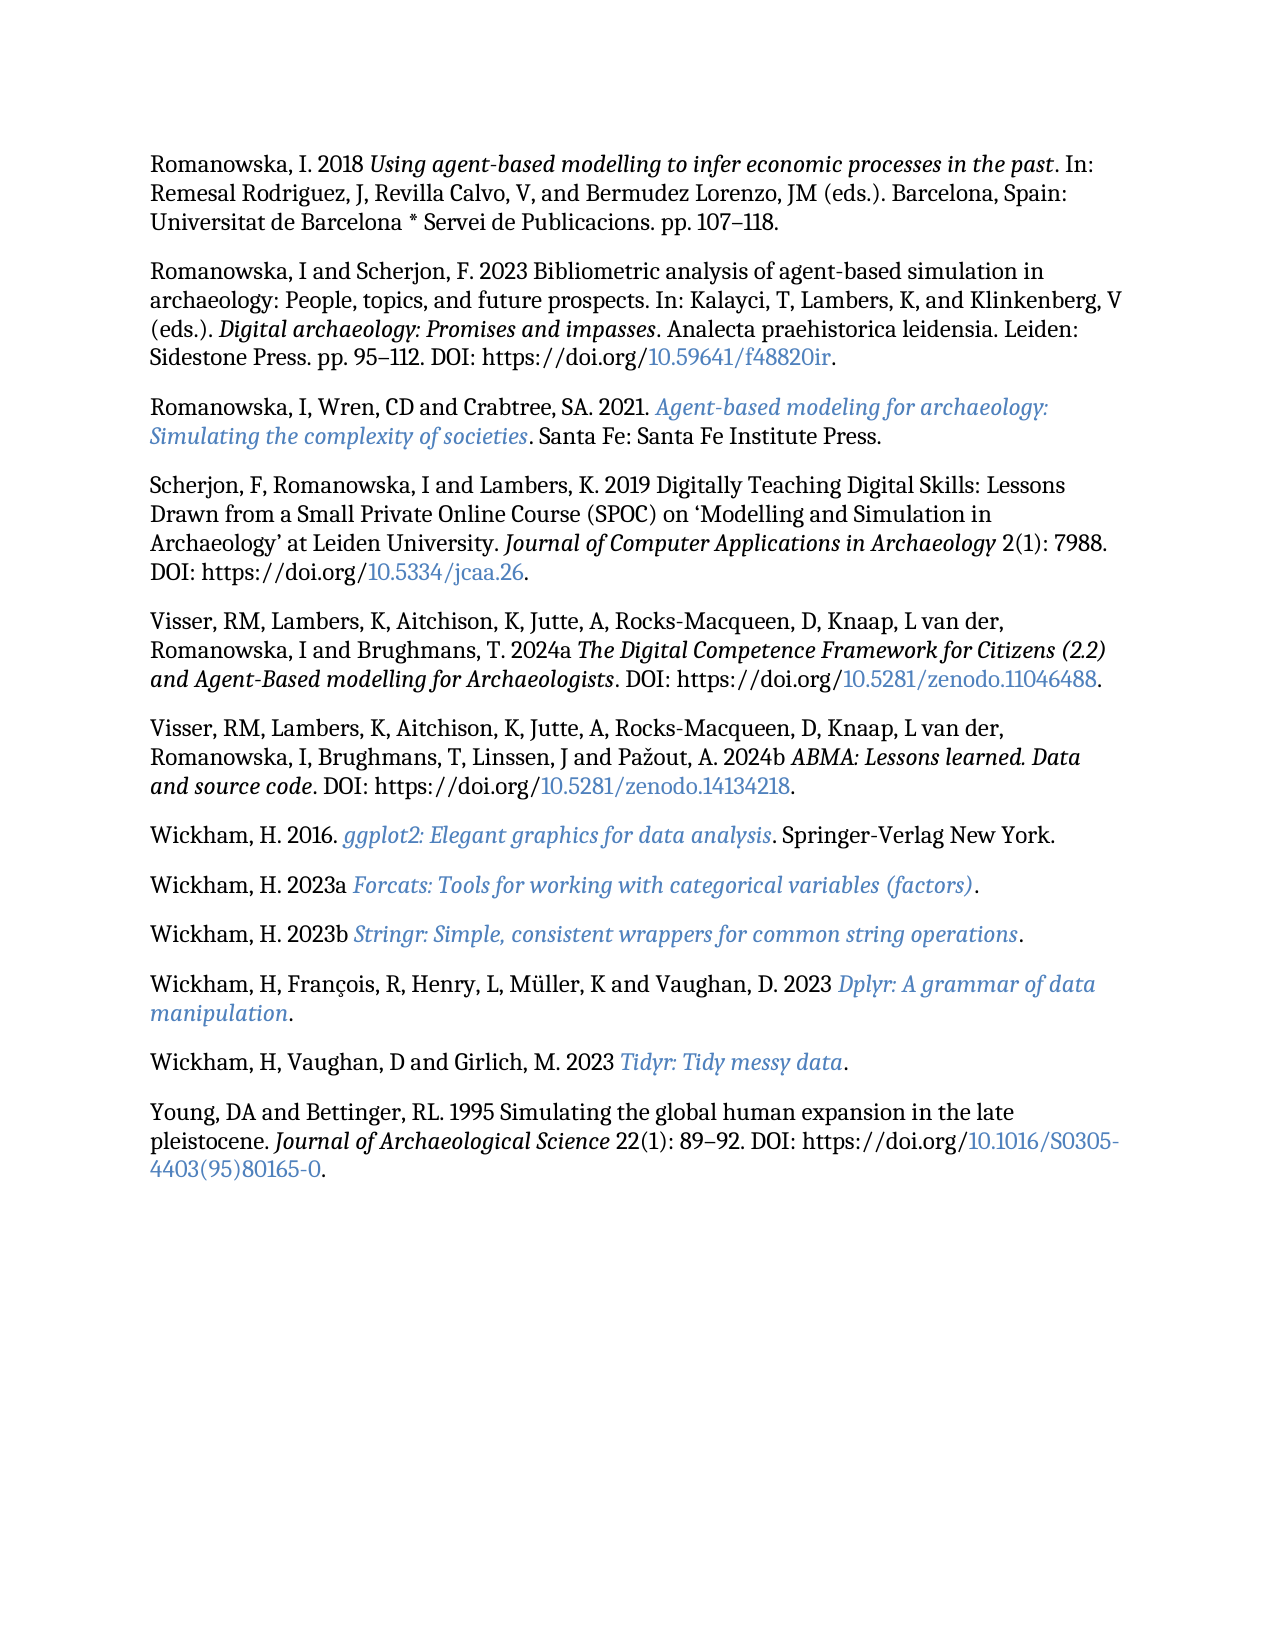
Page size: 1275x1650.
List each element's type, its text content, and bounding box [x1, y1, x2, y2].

text Wickham, H, Vaughan, D and Girlich, M. 2023 Tidyr: Tidy messy data. [150, 1048, 1125, 1077]
text Romanowska, I and Scherjon, F. 2023 Bibliometric analysis of agent-based simulation in archaeology: People, topics, and future prospects. In: Kalayci, T, Lambers, K, and Klinkenberg, V (eds.). Digital archaeology: Promises and impasses. Analecta praehistorica leidensia. Leiden: Sidestone Press. pp. 95–112. DOI: https://doi.org/10.59641/f48820ir. [150, 257, 1125, 372]
text Wickham, H. 2023a Forcats: Tools for working with categorical variables (factors). [150, 871, 1125, 899]
text Romanowska, I, Wren, CD and Crabtree, SA. 2021. Agent-based modeling for archaeology: Simulating the complexity of societies. Santa Fe: Santa Fe Institute Press. [150, 393, 1125, 450]
text Visser, RM, Lambers, K, Aitchison, K, Jutte, A, Rocks-Macqueen, D, Knaap, L van der, Romanowska, I, Brughmans, T, Linssen, J and Pažout, A. 2024b ABMA: Lessons learned. Data and source code. DOI: https://doi.org/10.5281/zenodo.14134218. [150, 714, 1125, 800]
text Wickham, H, François, R, Henry, L, Müller, K and Vaughan, D. 2023 Dplyr: A grammar of data manipulation. [150, 970, 1125, 1027]
text Wickham, H. 2023b Stringr: Simple, consistent wrappers for common string operations. [150, 920, 1125, 949]
text Romanowska, I. 2018 Using agent-based modelling to infer economic processes in the past. In: Remesal Rodriguez, J, Revilla Calvo, V, and Bermudez Lorenzo, JM (eds.). Barcelona, Spain: Universitat de Barcelona * Servei de Publicacions. pp. 107–118. [150, 150, 1125, 236]
text Wickham, H. 2016. ggplot2: Elegant graphics for data analysis. Springer-Verlag New York. [150, 821, 1125, 850]
text Young, DA and Bettinger, RL. 1995 Simulating the global human expansion in the late pleistocene. Journal of Archaeological Science 22(1): 89–92. DOI: https://doi.org/10.1016/S0305-4403(95)80165-0. [150, 1098, 1125, 1184]
text Scherjon, F, Romanowska, I and Lambers, K. 2019 Digitally Teaching Digital Skills: Lessons Drawn from a Small Private Online Course (SPOC) on ‘Modelling and Simulation in Archaeology’ at Leiden University. Journal of Computer Applications in Archaeology 2(1): 7988. DOI: https://doi.org/10.5334/jcaa.26. [150, 471, 1125, 586]
text Visser, RM, Lambers, K, Aitchison, K, Jutte, A, Rocks-Macqueen, D, Knaap, L van der, Romanowska, I and Brughmans, T. 2024a The Digital Competence Framework for Citizens (2.2) and Agent-Based modelling for Archaeologists. DOI: https://doi.org/10.5281/zenodo.11046488. [150, 607, 1125, 693]
